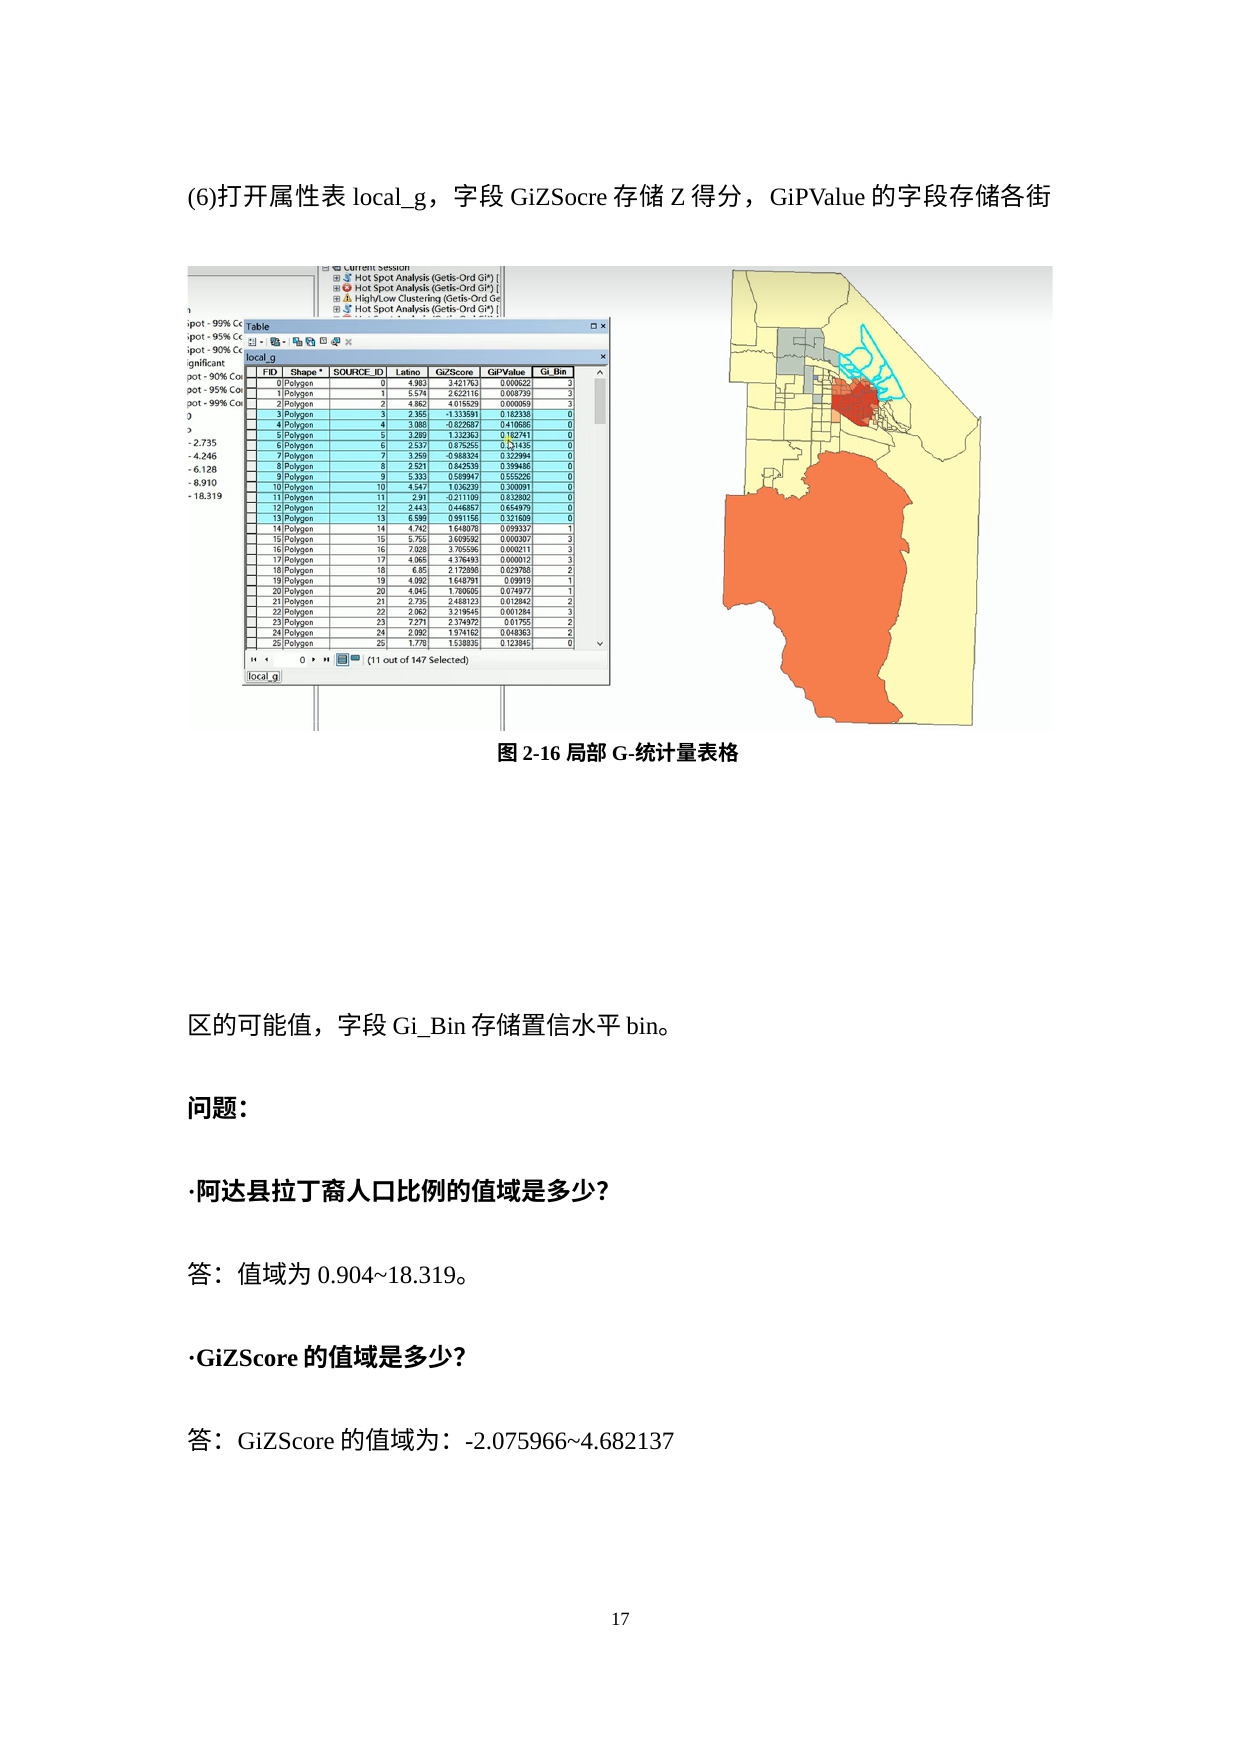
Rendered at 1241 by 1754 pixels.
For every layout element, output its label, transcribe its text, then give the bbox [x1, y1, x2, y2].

text 答：值域为0.904~18.319。 [187, 1240, 1053, 1305]
text (6)打开属性表local_g，字段GiZSocre存储Z得分，GiPValue的字段存储各街区的可能值，字段Gi_Bin存储置信水平bin。 [187, 162, 1053, 266]
text ·阿达县拉丁裔人口比例的值域是多少？ [187, 1157, 1053, 1222]
picture [187, 266, 1053, 731]
text 答：GiZScore的值域为：-2.075966~4.682137 [187, 1406, 1053, 1471]
text 问题： [187, 1074, 1053, 1139]
text (6)打开属性表local_g，字段GiZSocre存储Z得分，GiPValue的字段存储各街区的可能值，字段Gi_Bin存储置信水平bin。 [187, 731, 1053, 1056]
text ·GiZScore的值域是多少？ [187, 1323, 1053, 1388]
